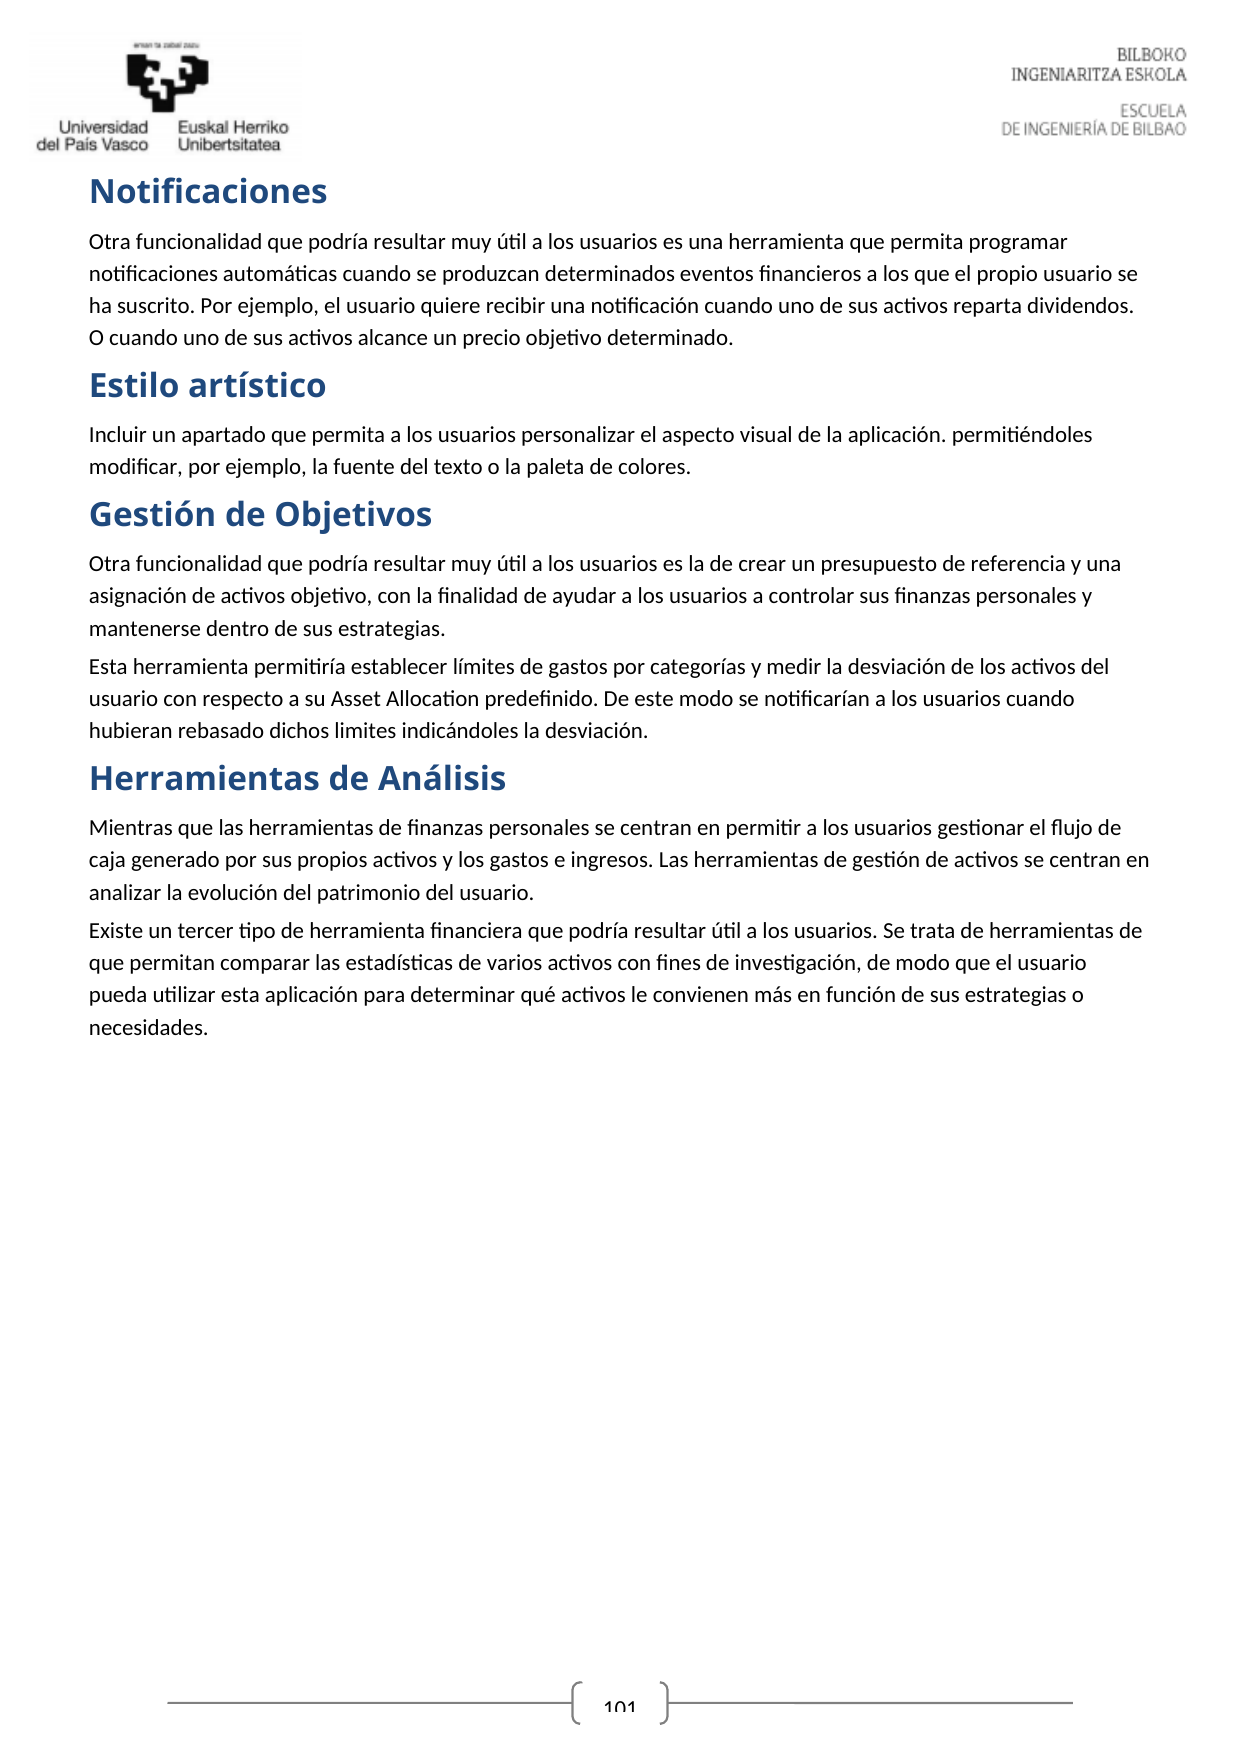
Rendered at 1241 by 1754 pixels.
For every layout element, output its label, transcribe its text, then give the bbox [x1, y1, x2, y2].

subtitle Gestión de Objetivos [89, 491, 1152, 536]
picture [29, 25, 1213, 162]
subtitle Herramientas de Análisis [89, 755, 1152, 800]
text Existe un tercer tipo de herramienta financiera que podría resultar útil a los usuarios. Se trata de herramientas de que permitan comparar las estadísticas de varios activos con fines de investigación, de modo que el usuario pueda utilizar esta aplicación para determinar qué activos le convienen más en función de sus estrategias o necesidades. [89, 916, 1152, 1041]
text Esta herramienta permitiría establecer límites de gastos por categorías y medir la desviación de los activos del usuario con respecto a su Asset Allocation predefinido. De este modo se notificarían a los usuarios cuando hubieran rebasado dichos limites indicándoles la desviación. [89, 652, 1152, 744]
text Mientras que las herramientas de finanzas personales se centran en permitir a los usuarios gestionar el flujo de caja generado por sus propios activos y los gastos e ingresos. Las herramientas de gestión de activos se centran en analizar la evolución del patrimonio del usuario. [89, 813, 1152, 906]
text Incluir un apartado que permita a los usuarios personalizar el aspecto visual de la aplicación. permitiéndoles modificar, por ejemplo, la fuente del texto o la paleta de colores. [89, 420, 1152, 480]
subtitle Estilo artístico [89, 362, 1152, 407]
text Otra funcionalidad que podría resultar muy útil a los usuarios es la de crear un presupuesto de referencia y una asignación de activos objetivo, con la finalidad de ayudar a los usuarios a controlar sus finanzas personales y mantenerse dentro de sus estrategias. [89, 549, 1152, 642]
subtitle Notificaciones [89, 102, 1152, 214]
text Otra funcionalidad que podría resultar muy útil a los usuarios es una herramienta que permita programar notificaciones automáticas cuando se produzcan determinados eventos financieros a los que el propio usuario se ha suscrito. Por ejemplo, el usuario quiere recibir una notificación cuando uno de sus activos reparta dividendos. O cuando uno de sus activos alcance un precio objetivo determinado. [89, 227, 1152, 351]
